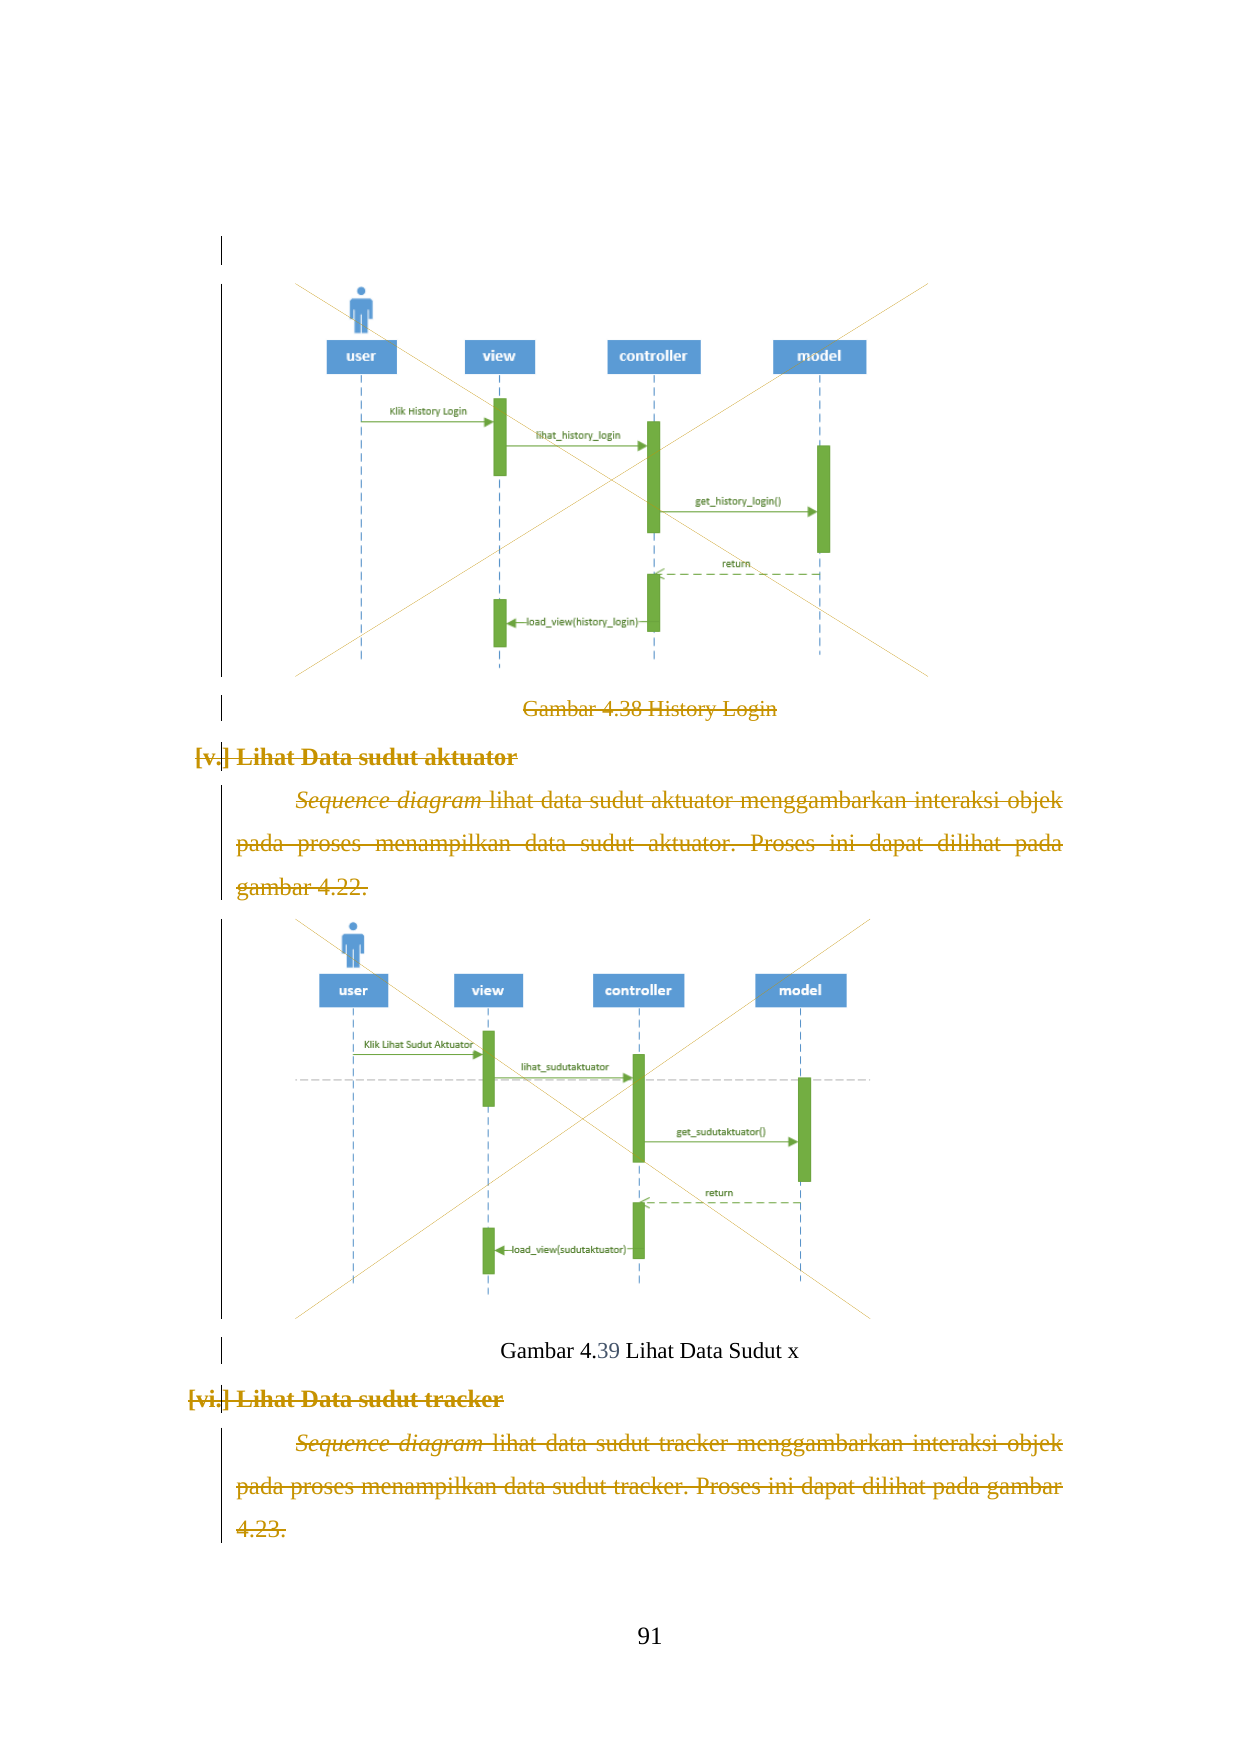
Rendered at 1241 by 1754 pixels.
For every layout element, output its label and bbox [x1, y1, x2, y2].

picture [296, 918, 869, 1118]
picture [297, 481, 927, 677]
picture [297, 283, 927, 479]
picture [585, 920, 871, 1318]
picture [295, 920, 581, 1318]
picture [295, 285, 609, 675]
picture [297, 1120, 868, 1319]
picture [614, 284, 929, 676]
